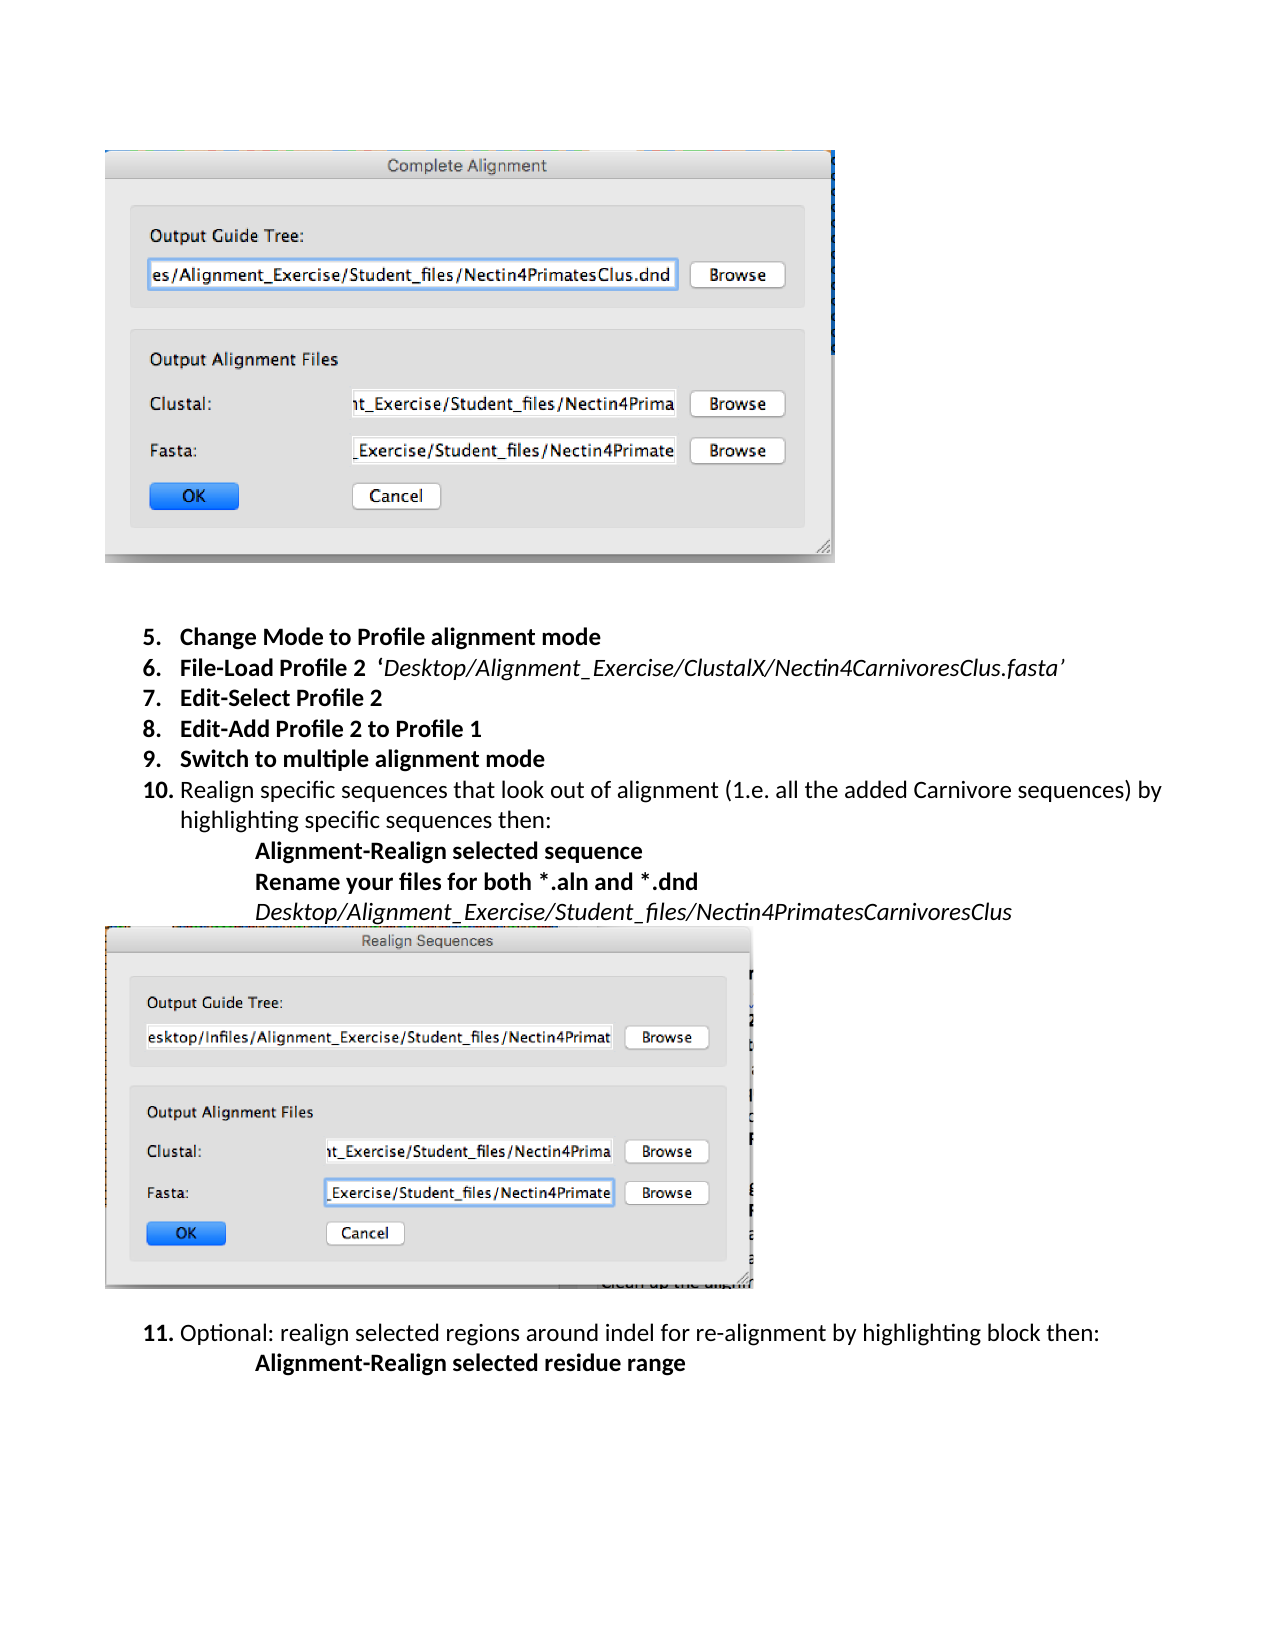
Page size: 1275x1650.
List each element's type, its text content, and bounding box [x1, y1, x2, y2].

list Change Mode to Profile alignment mode [142, 622, 1185, 652]
picture [105, 150, 835, 563]
list Optional: realign selected regions around indel for re-alignment by highlighting block then: [142, 1317, 1185, 1347]
list Edit-Select Profile 2 [142, 683, 1185, 713]
list Alignment-Realign selected sequence [255, 835, 1185, 866]
list Edit-Add Profile 2 to Profile 1 [142, 713, 1185, 744]
text Alignment-Realign selected residue range [180, 1347, 1185, 1378]
list Realign specific sequences that look out of alignment (1.e. all the added Carnivore sequences) by highlighting specific sequences then: [142, 774, 1185, 835]
list Rename your files for both *.aln and *.dnd Desktop/Alignment_Exercise/Student_files/Nectin4PrimatesCarnivoresClus [255, 866, 1185, 927]
list Switch to multiple alignment mode [142, 744, 1185, 774]
picture [105, 926, 754, 1289]
list File-Load Profile 2 ‘Desktop/Alignment_Exercise/ClustalX/Nectin4CarnivoresClus.fasta’ [142, 652, 1185, 683]
